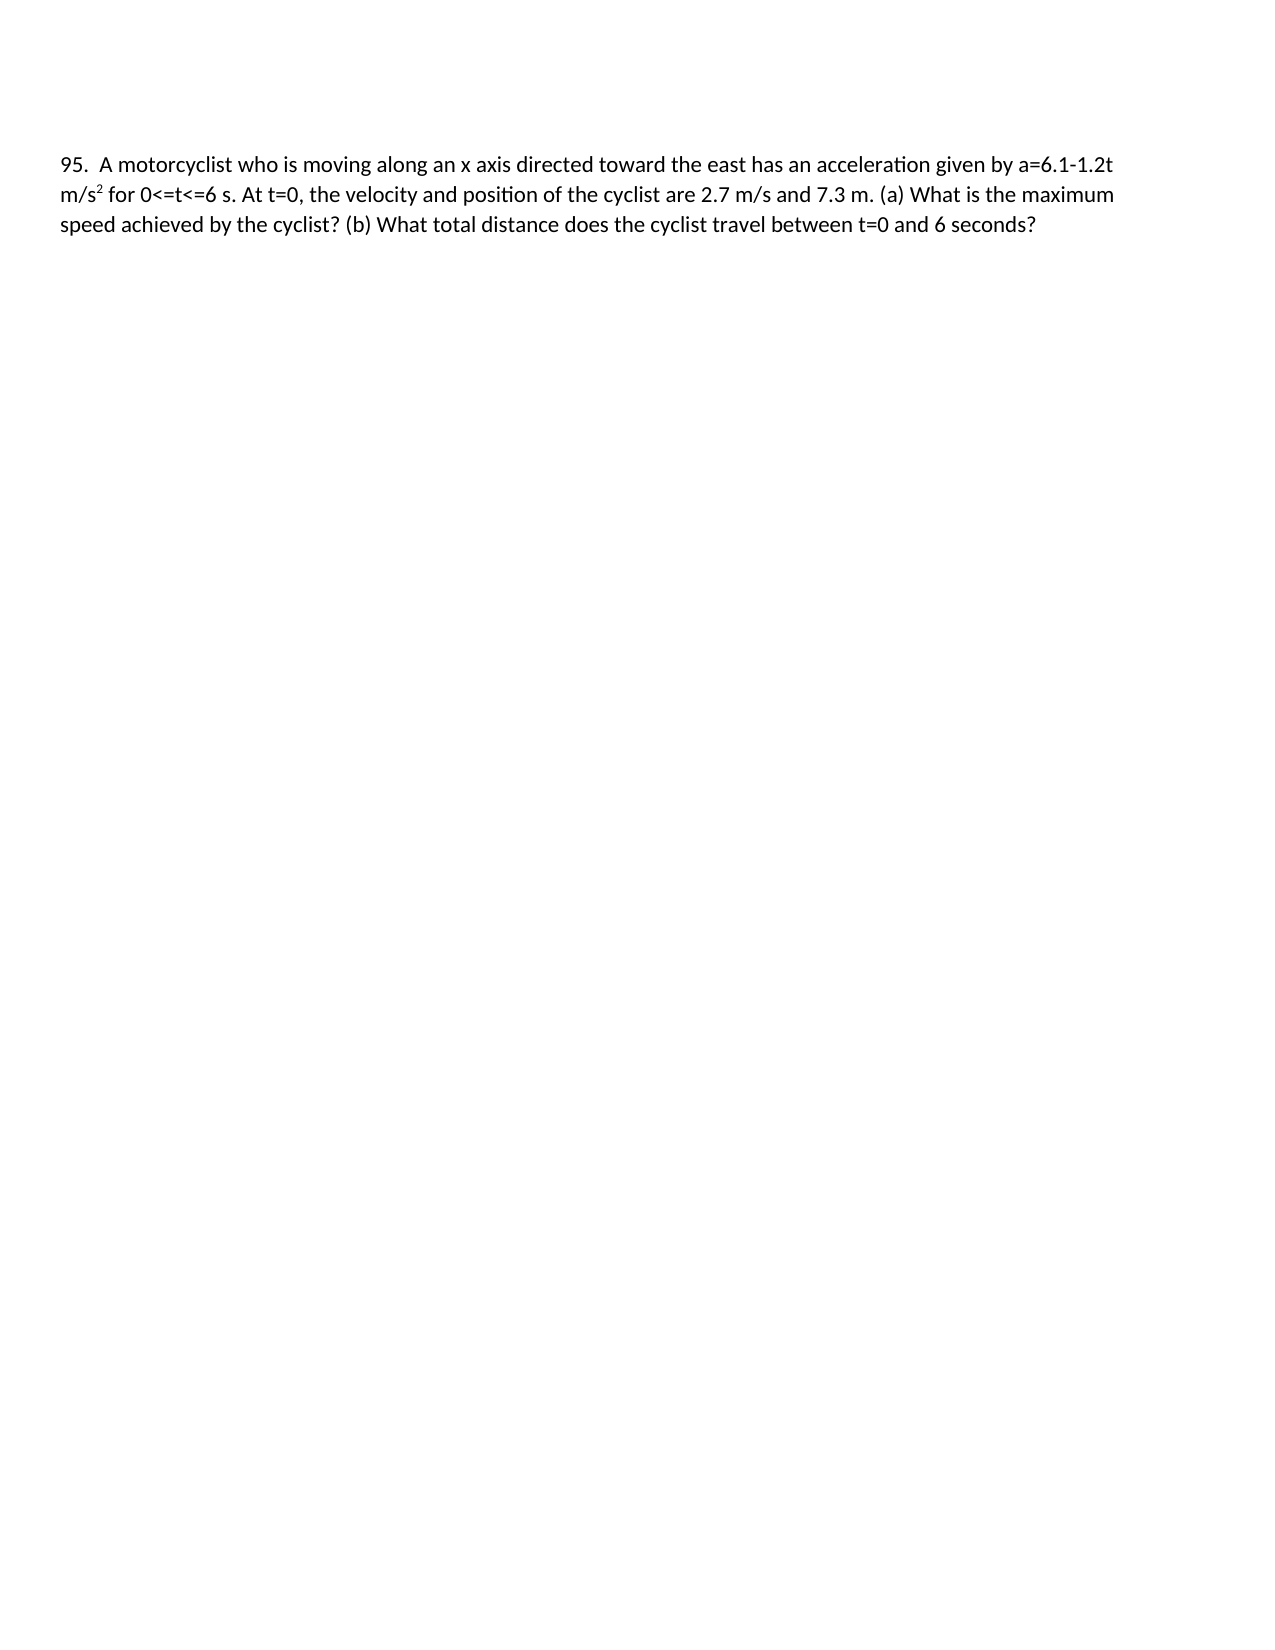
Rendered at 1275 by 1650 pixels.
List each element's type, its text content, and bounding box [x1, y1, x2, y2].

text 95. A motorcyclist who is moving along an x axis directed toward the east has an acceleration given by a=6.1-1.2t m/s2 for 0<=t<=6 s. At t=0, the velocity and position of the cyclist are 2.7 m/s and 7.3 m. (a) What is the maximum speed achieved by the cyclist? (b) What total distance does the cyclist travel between t=0 and 6 seconds? [60, 150, 1125, 238]
